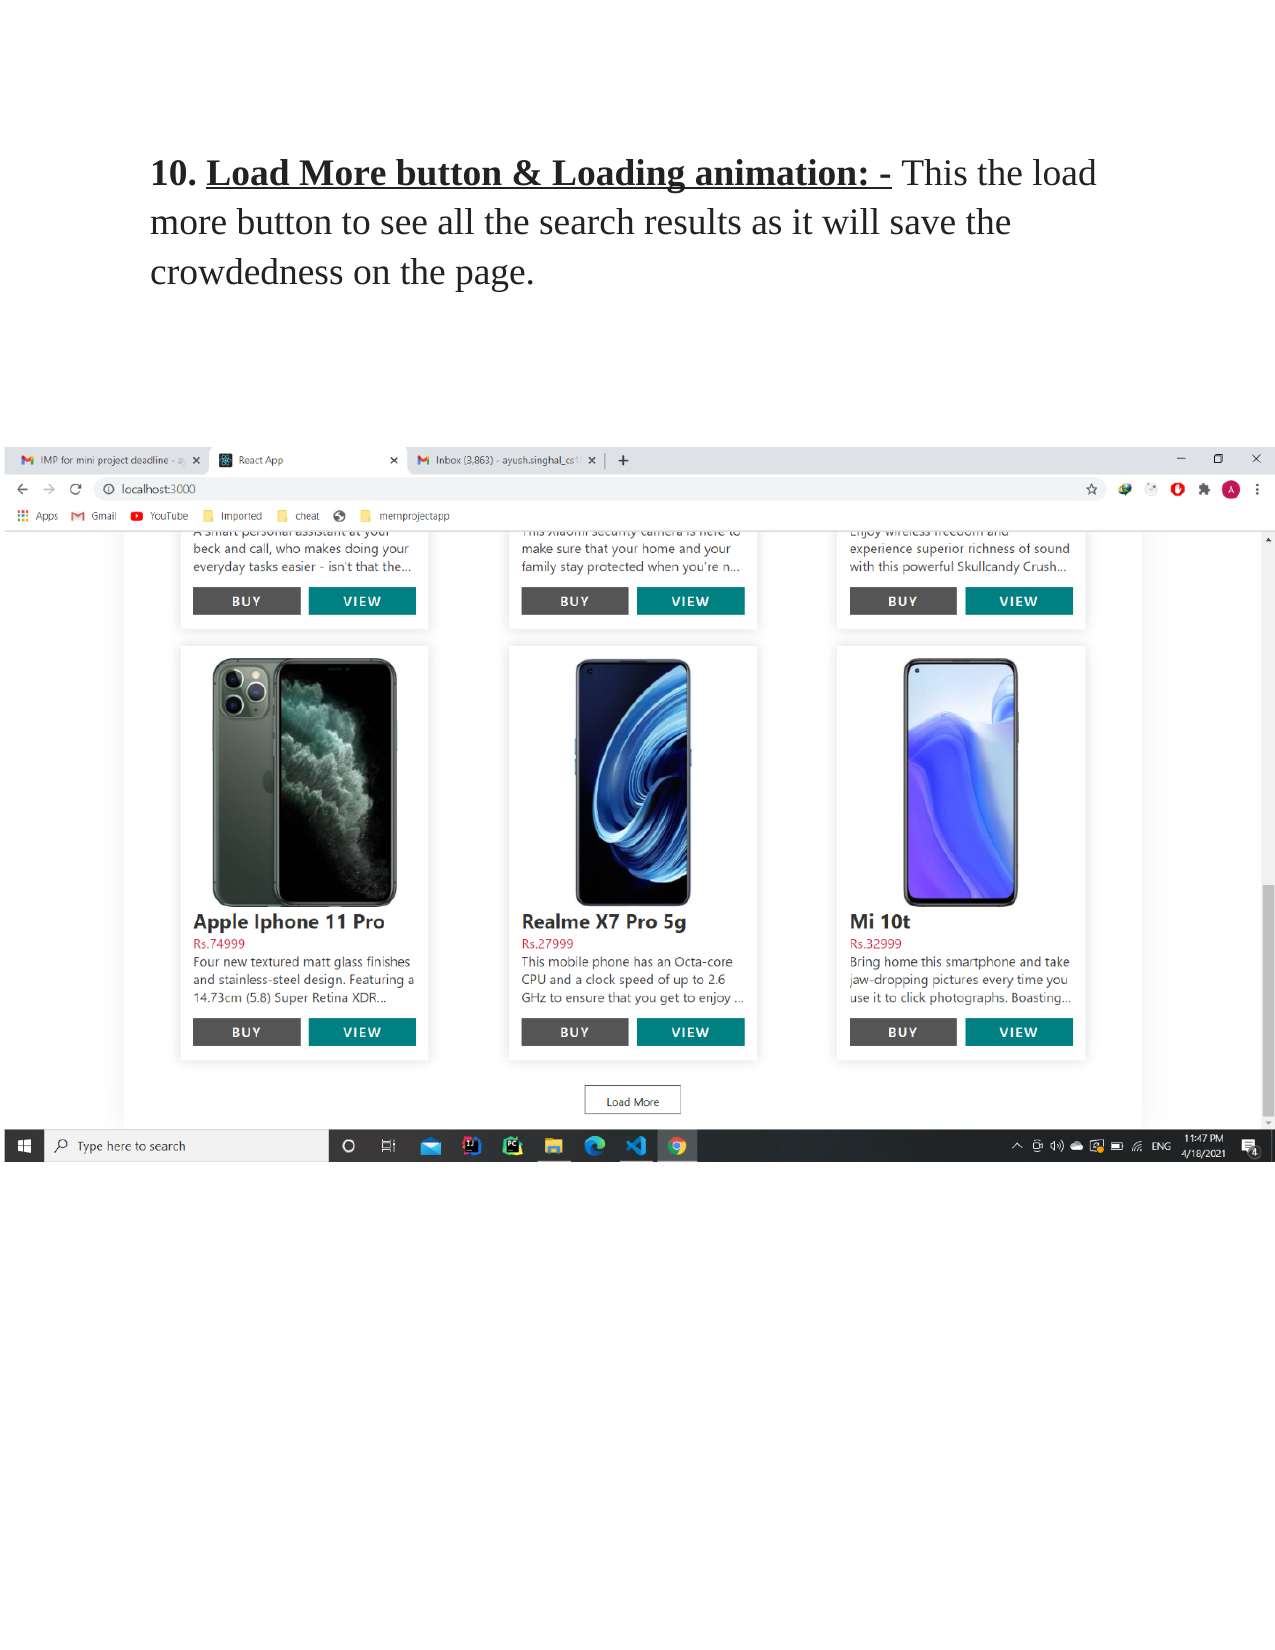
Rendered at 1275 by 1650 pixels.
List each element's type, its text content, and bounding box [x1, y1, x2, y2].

text 10. Load More button & Loading animation: - This the load more button to see all the search results as it will save the crowdedness on the page. [150, 150, 1125, 324]
picture [4, 447, 1275, 1162]
